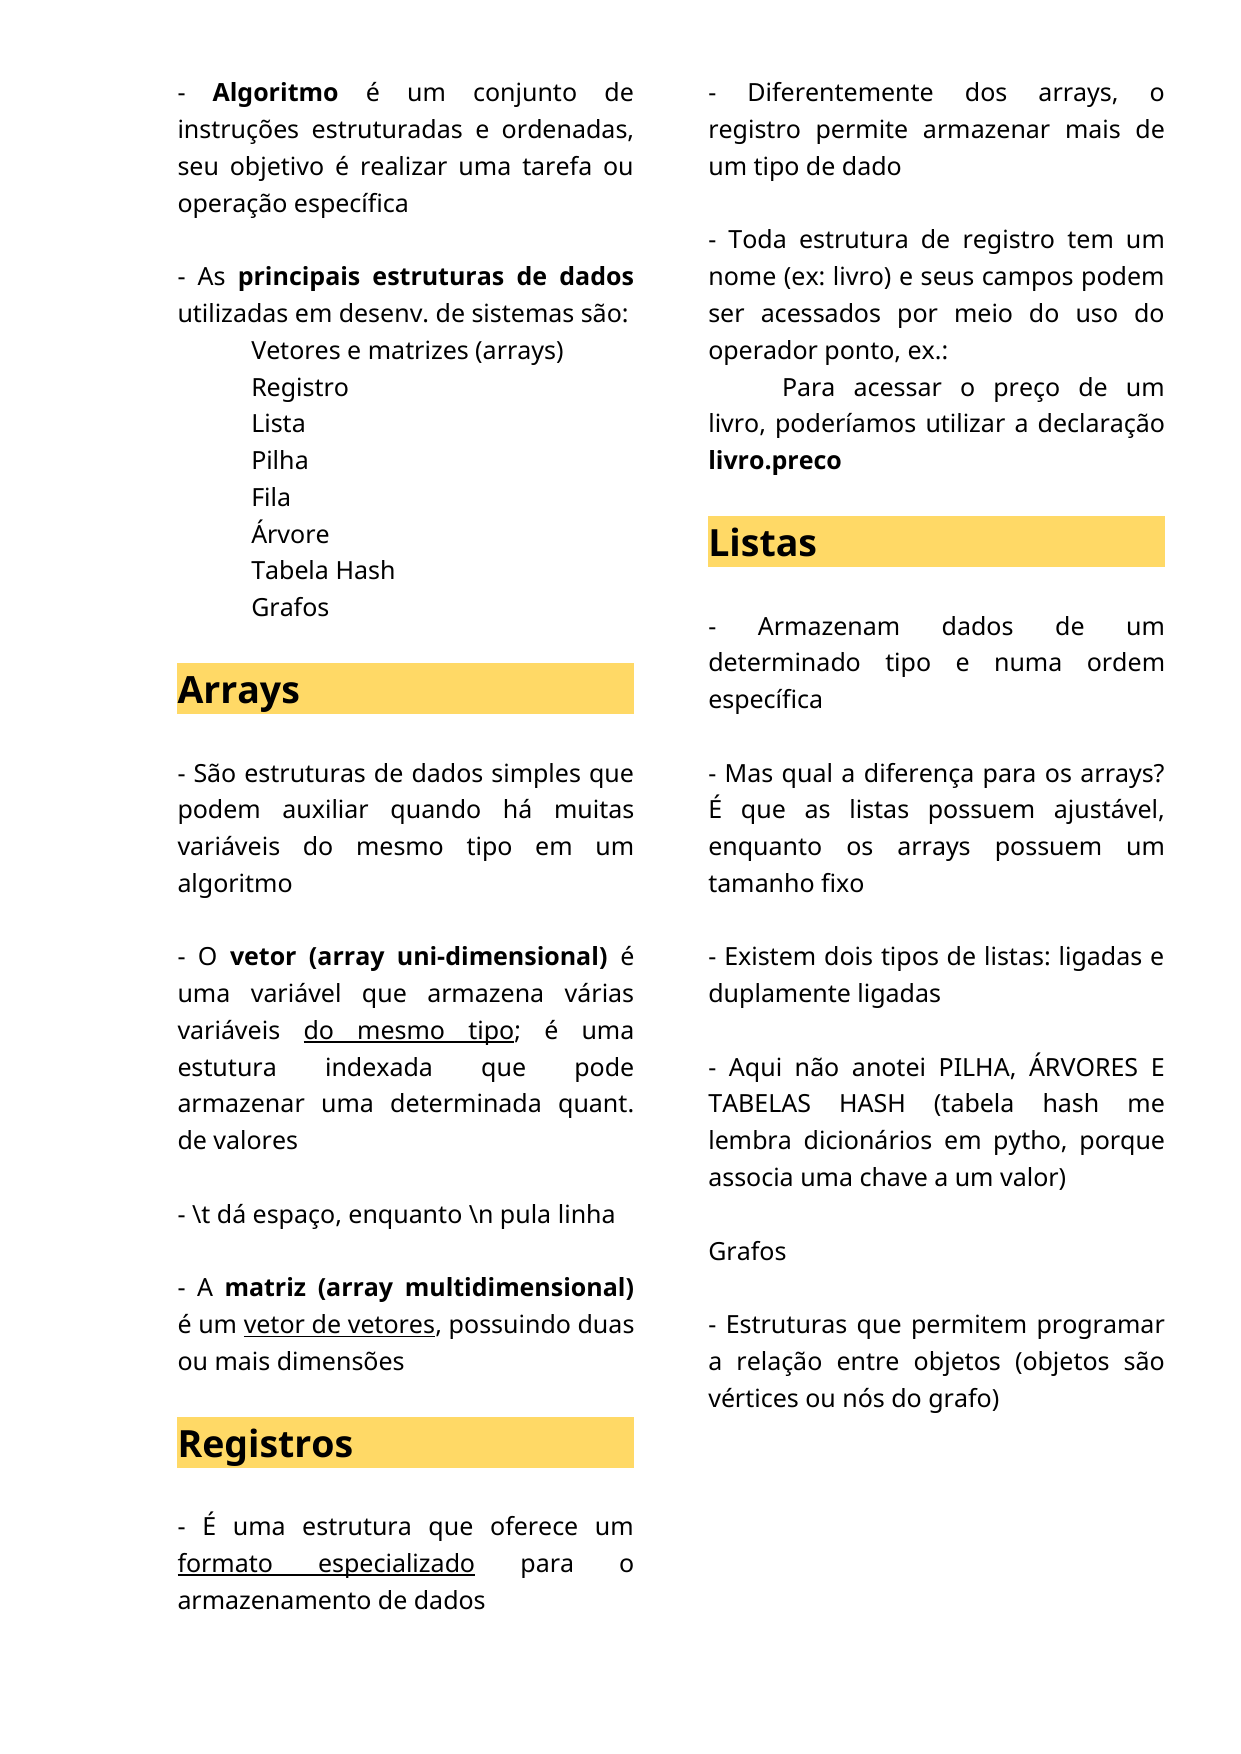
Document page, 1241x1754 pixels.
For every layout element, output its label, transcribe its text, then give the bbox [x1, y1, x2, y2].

text Pilha [177, 443, 634, 477]
text Lista [177, 406, 634, 440]
text - Algoritmo é um conjunto de instruções estruturadas e ordenadas, seu objetivo é realizar uma tarefa ou operação específica [177, 75, 634, 219]
text - São estruturas de dados simples que podem auxiliar quando há muitas variáveis do mesmo tipo em um algoritmo [177, 755, 634, 899]
text - Mas qual a diferença para os arrays? É que as listas possuem ajustável, enquanto os arrays possuem um tamanho fixo [708, 755, 1165, 899]
text - Existem dois tipos de listas: ligadas e duplamente ligadas [708, 939, 1165, 1010]
text - Diferentemente dos arrays, o registro permite armazenar mais de um tipo de dado [708, 75, 1165, 183]
text Registros [177, 1417, 634, 1468]
text - Aqui não anotei PILHA, ÁRVORES E TABELAS HASH (tabela hash me lembra dicionários em pytho, porque associa uma chave a um valor) [708, 1049, 1165, 1194]
text - Estruturas que permitem programar a relação entre objetos (objetos são vértices ou nós do grafo) [708, 1307, 1165, 1414]
text Tabela Hash [177, 553, 634, 587]
text - O vetor (array uni-dimensional) é uma variável que armazena várias variáveis do mesmo tipo; é uma estutura indexada que pode armazenar uma determinada quant. de valores [177, 939, 634, 1157]
text - \t dá espaço, enquanto \n pula linha [177, 1196, 634, 1231]
text Vetores e matrizes (arrays) [177, 332, 634, 366]
text Fila [177, 479, 634, 513]
text Registro [177, 369, 634, 403]
text - É uma estrutura que oferece um formato especializado para o armazenamento de dados [177, 1509, 634, 1617]
text Árvore [177, 516, 634, 550]
text Para acessar o preço de um livro, poderíamos utilizar a declaração livro.preco [708, 369, 1165, 477]
text Grafos [177, 590, 634, 624]
text - Toda estrutura de registro tem um nome (ex: livro) e seus campos podem ser acessados por meio do uso do operador ponto, ex.: [708, 222, 1165, 366]
text - As principais estruturas de dados utilizadas em desenv. de sistemas são: [177, 259, 634, 330]
text Arrays [177, 663, 634, 714]
text - Armazenam dados de um determinado tipo e numa ordem específica [708, 608, 1165, 716]
text - A matriz (array multidimensional) é um vetor de vetores, possuindo duas ou mais dimensões [177, 1270, 634, 1378]
text Listas [708, 516, 1165, 567]
text Grafos [708, 1233, 1165, 1267]
